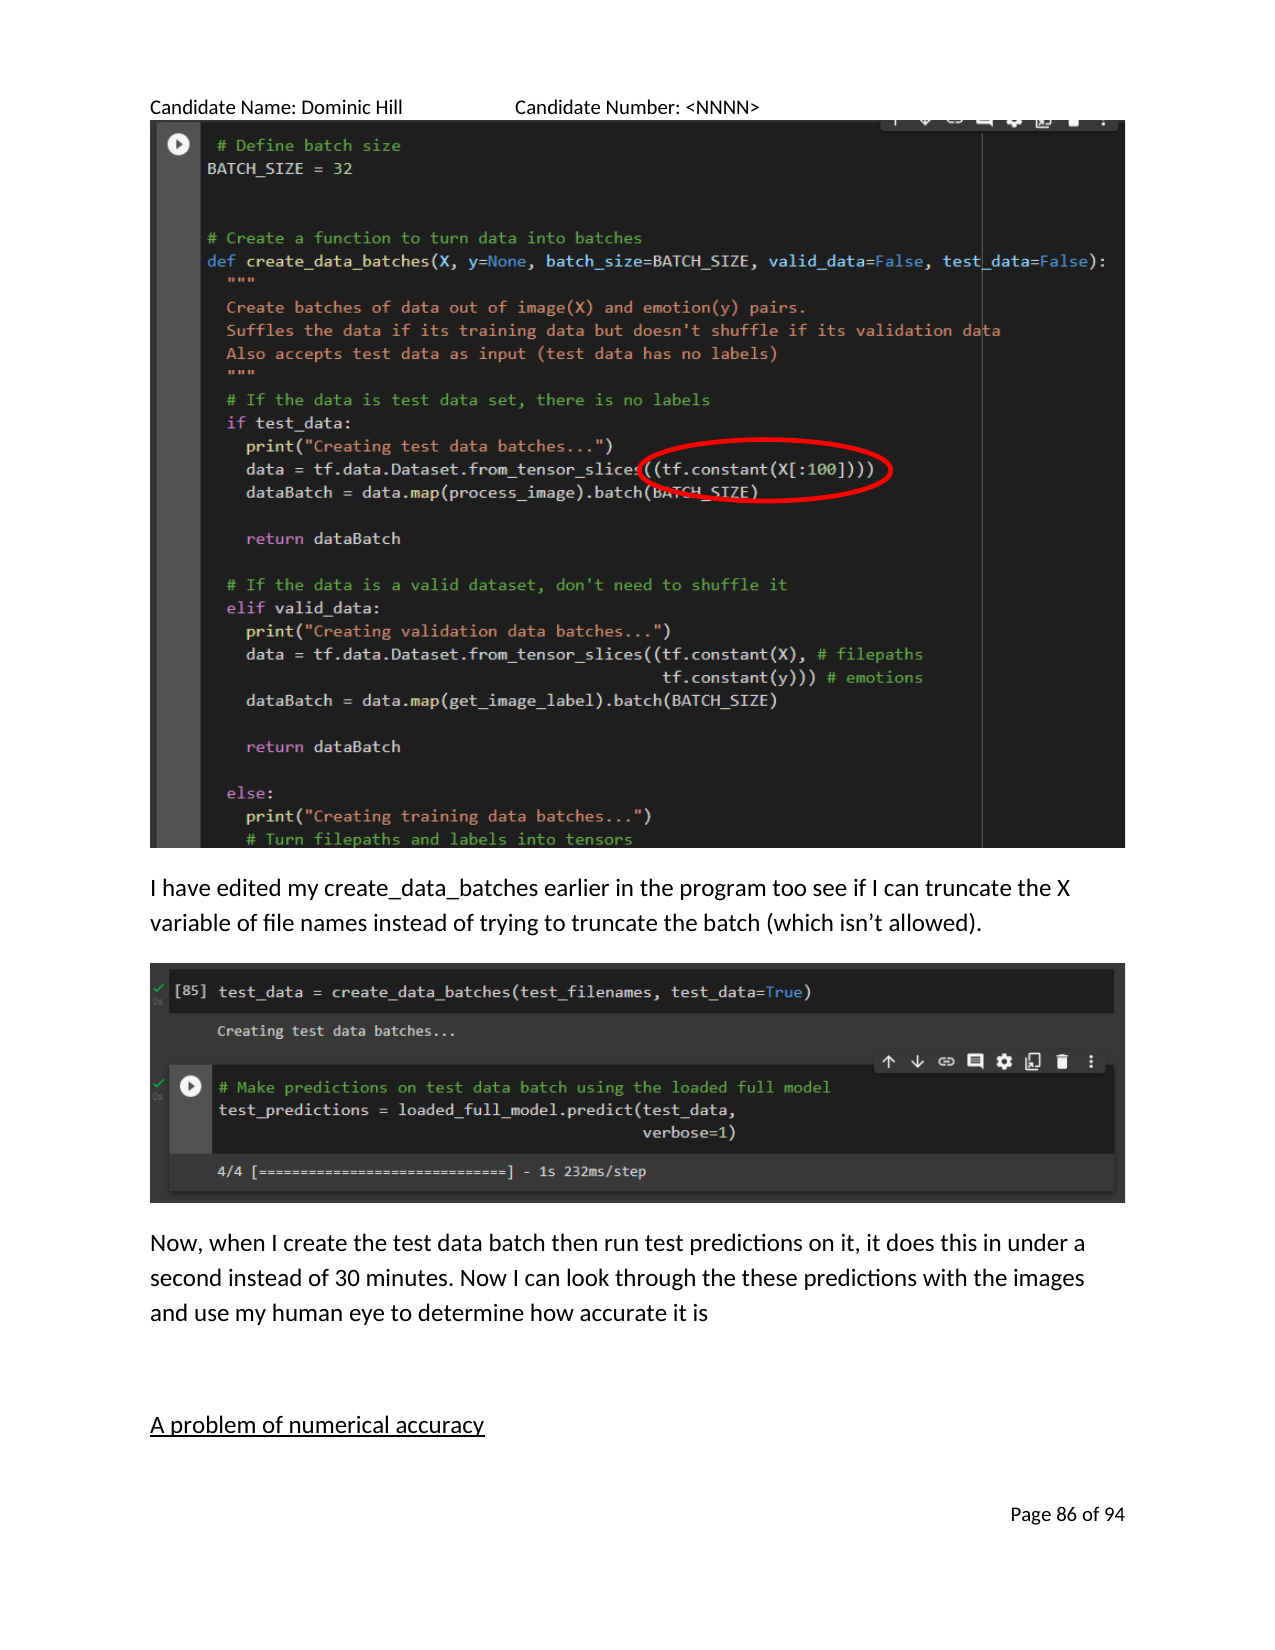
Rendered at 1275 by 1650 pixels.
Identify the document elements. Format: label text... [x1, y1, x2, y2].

text A problem of numerical accuracy [150, 1409, 1125, 1439]
picture [150, 120, 1125, 848]
text Now, when I create the test data batch then run test predictions on it, it does this in under a second instead of 30 minutes. Now I can look through the these predictions with the images and use my human eye to determine how accurate it is [150, 1227, 1125, 1328]
picture [150, 963, 1125, 1203]
text I have edited my create_data_batches earlier in the program too see if I can truncate the X variable of file names instead of trying to truncate the batch (which isn’t allowed). [150, 872, 1125, 938]
